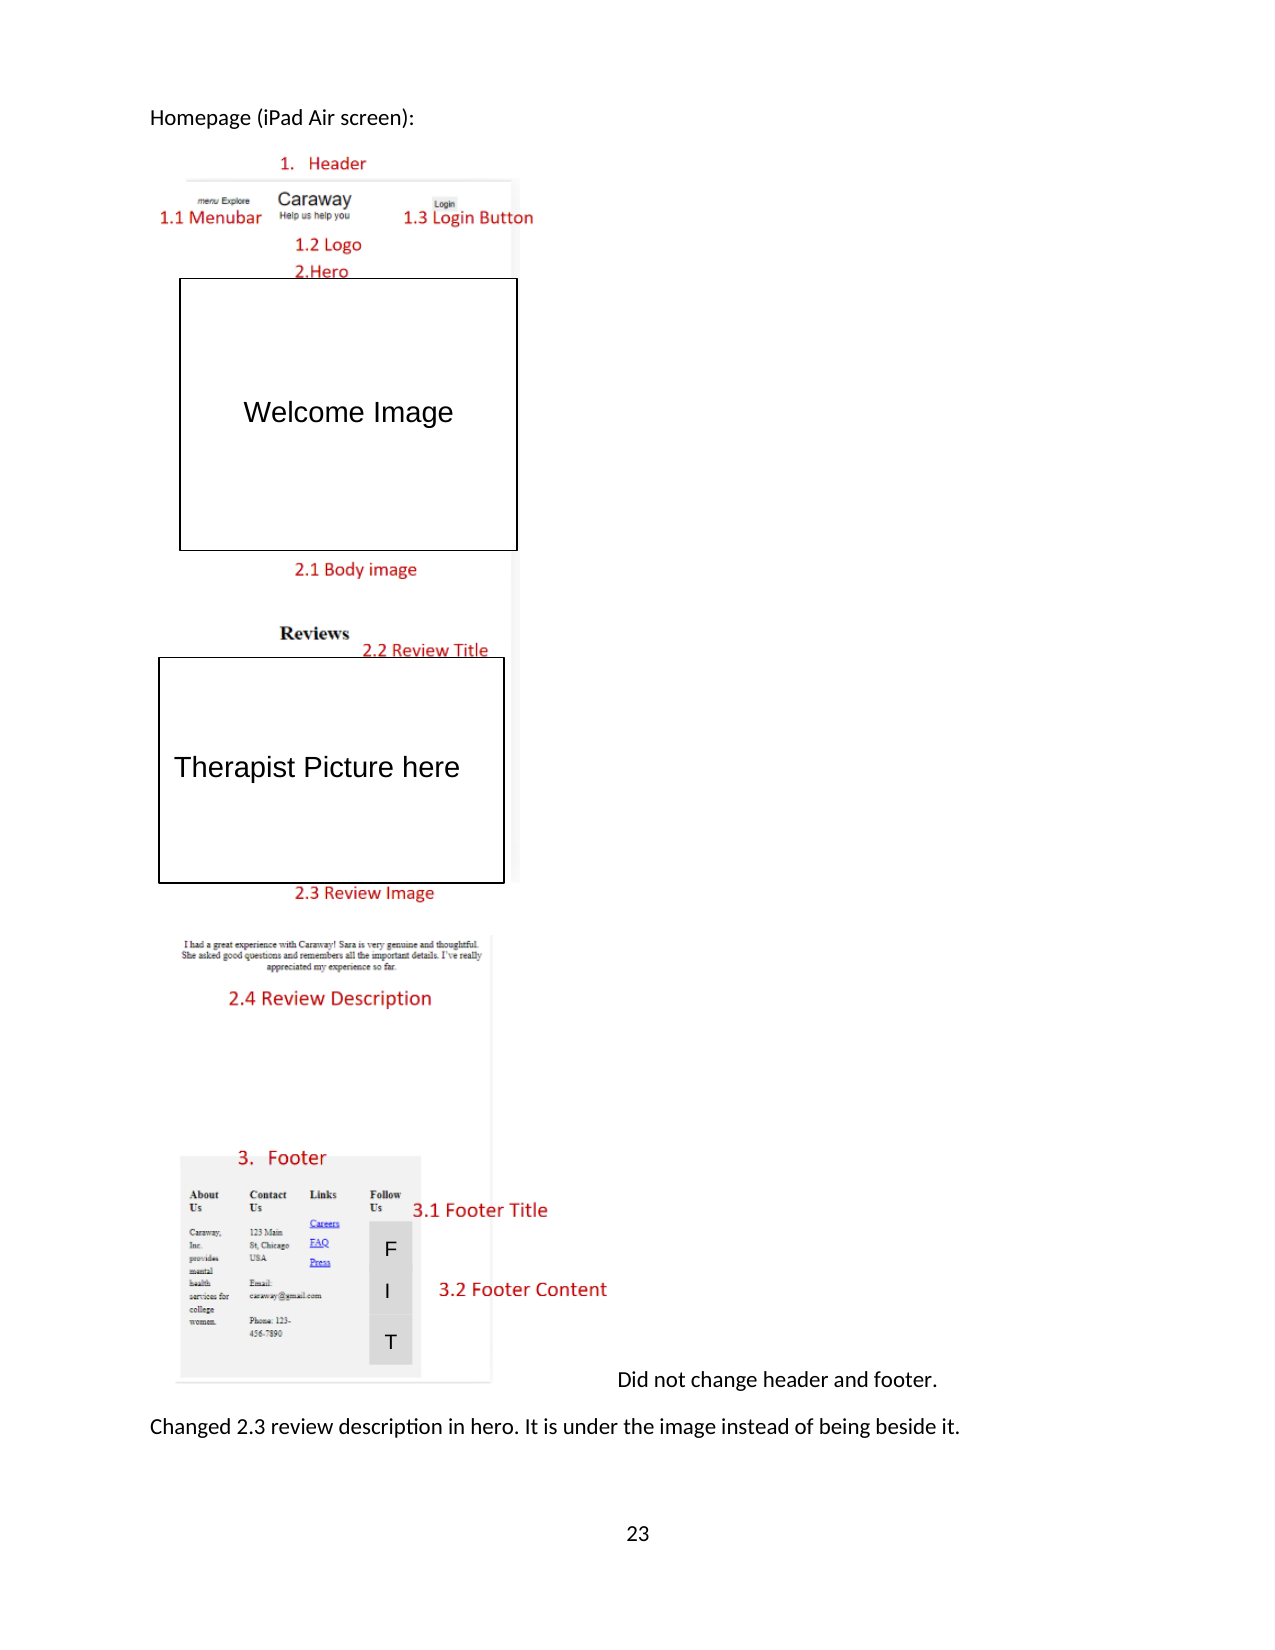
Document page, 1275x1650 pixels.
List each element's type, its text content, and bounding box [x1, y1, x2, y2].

text Homepage (iPad Air screen): [150, 103, 1125, 131]
picture [150, 149, 536, 917]
picture [150, 935, 618, 1388]
text Changed 2.3 review description in hero. It is under the image instead of being beside it. [150, 1412, 1125, 1440]
